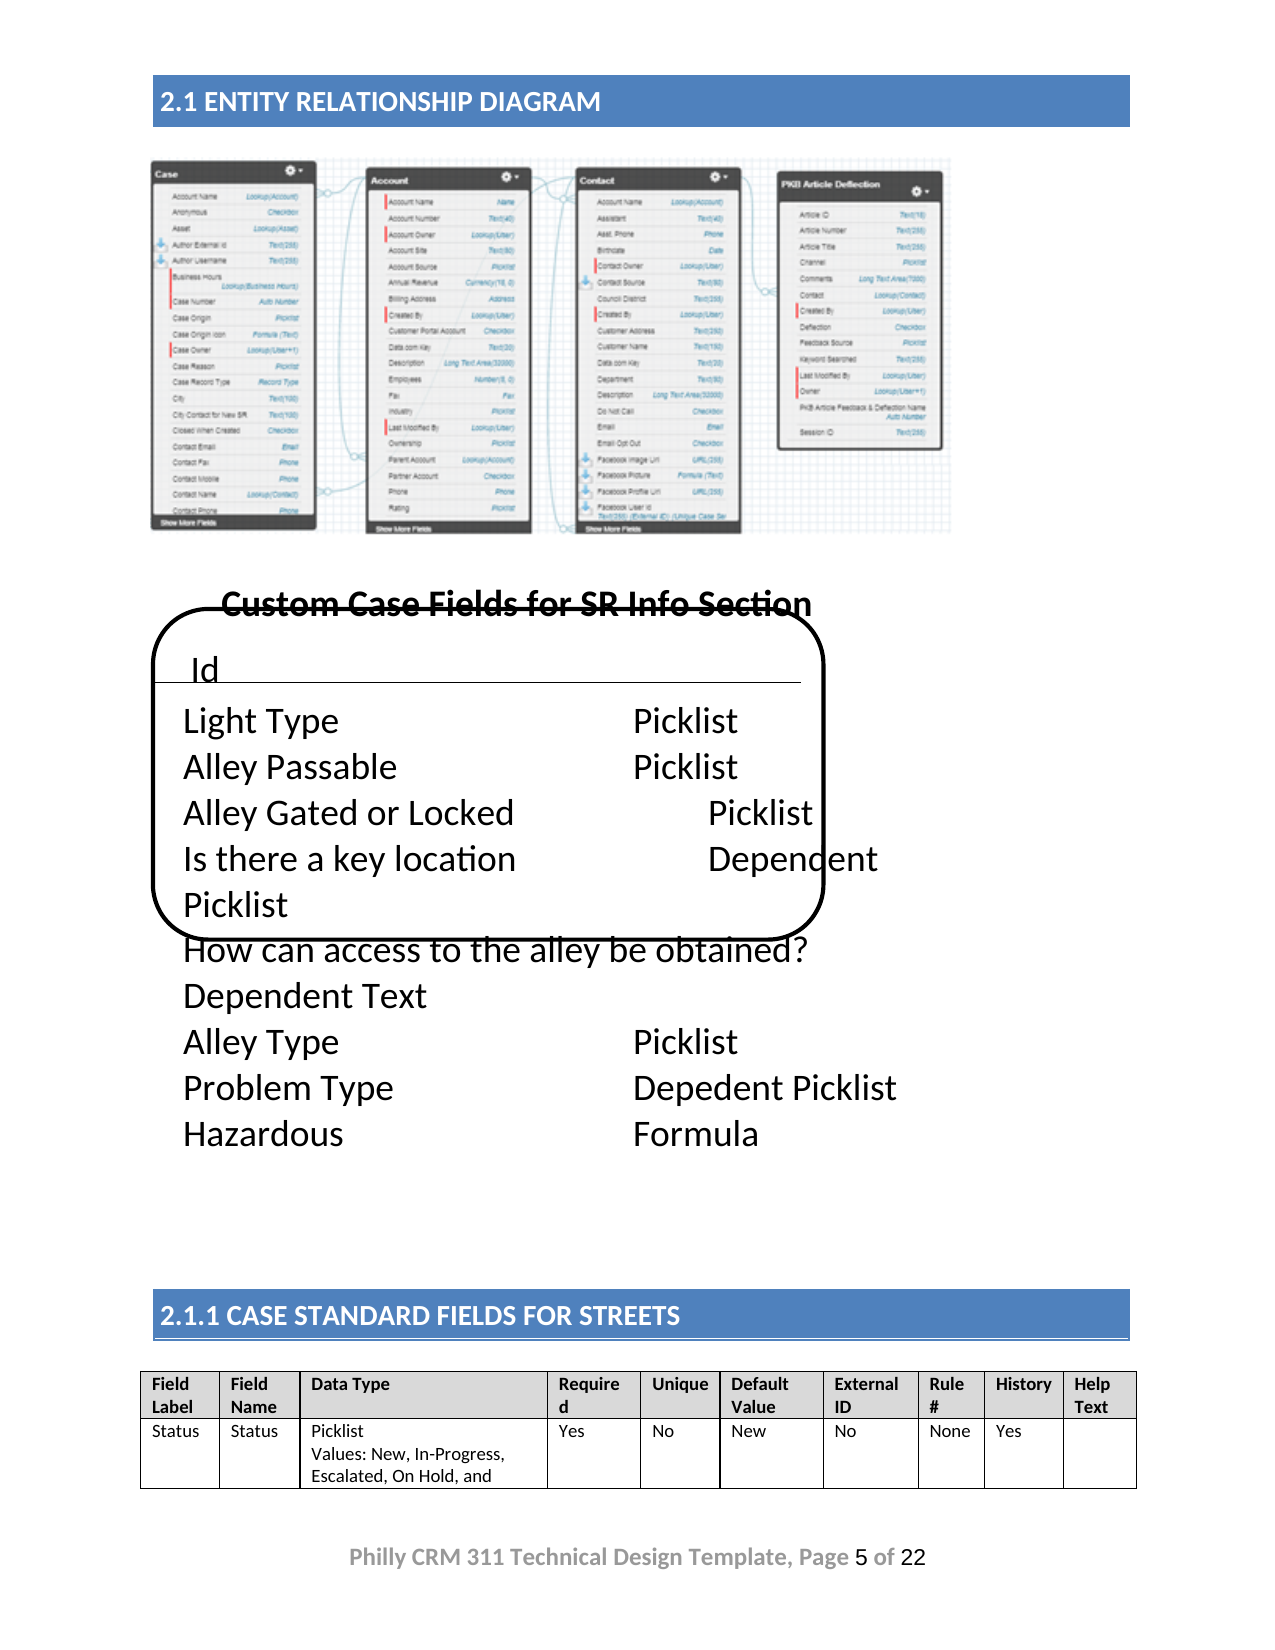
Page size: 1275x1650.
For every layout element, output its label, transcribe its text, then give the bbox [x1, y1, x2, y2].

table_cell [1064, 1419, 1136, 1487]
table_cell None [919, 1419, 984, 1487]
picture [150, 157, 952, 539]
table_header 2.1.1 CASE STANDARD FIELDS FOR STREETS [155, 1291, 1128, 1338]
table_header Data Type [301, 1372, 547, 1418]
table_header Help Text [1064, 1372, 1136, 1418]
table_cell No [641, 1419, 719, 1487]
table_header 2.1 ENTITY RELATIONSHIP DIAGRAM [155, 77, 1128, 125]
table_header History [985, 1372, 1063, 1418]
table_header Default Value [721, 1372, 823, 1418]
table_header Field Name [220, 1372, 299, 1418]
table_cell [301, 1419, 547, 1487]
table_header Rule # [919, 1372, 984, 1418]
table_cell Yes [548, 1419, 640, 1487]
table_header External ID [824, 1372, 918, 1418]
table_cell Status [141, 1419, 219, 1487]
table_cell Yes [985, 1419, 1063, 1487]
table_header Required [548, 1372, 640, 1418]
table_header Unique [641, 1372, 719, 1418]
table_header Field Label [141, 1372, 219, 1418]
table_cell Status [220, 1419, 299, 1487]
table_cell New [721, 1419, 823, 1487]
table_cell No [824, 1419, 918, 1487]
